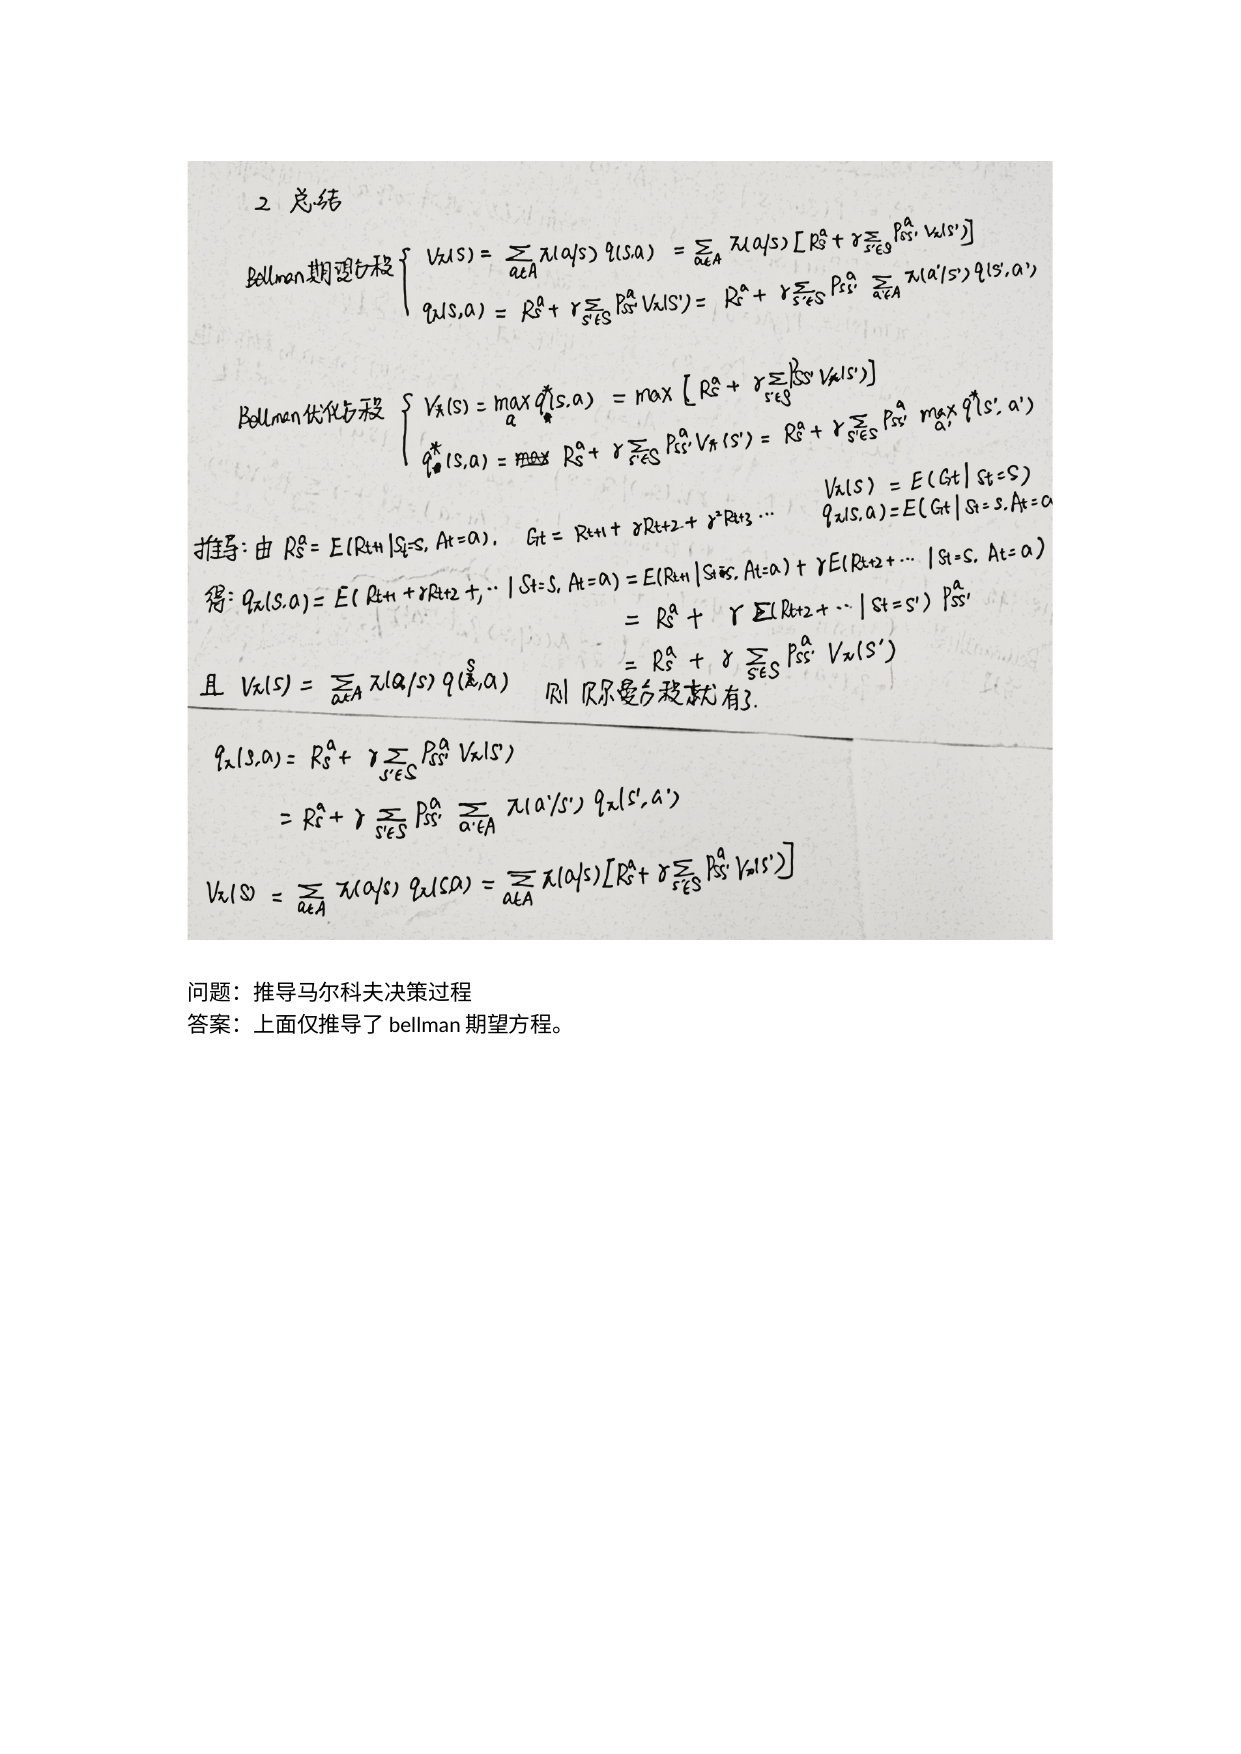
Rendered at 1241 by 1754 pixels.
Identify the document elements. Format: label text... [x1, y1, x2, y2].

picture [187, 161, 1053, 940]
text 问题：推导马尔科夫决策过程 [187, 974, 1053, 1007]
text 答案：上面仅推导了bellman期望方程。 [187, 1007, 1053, 1039]
